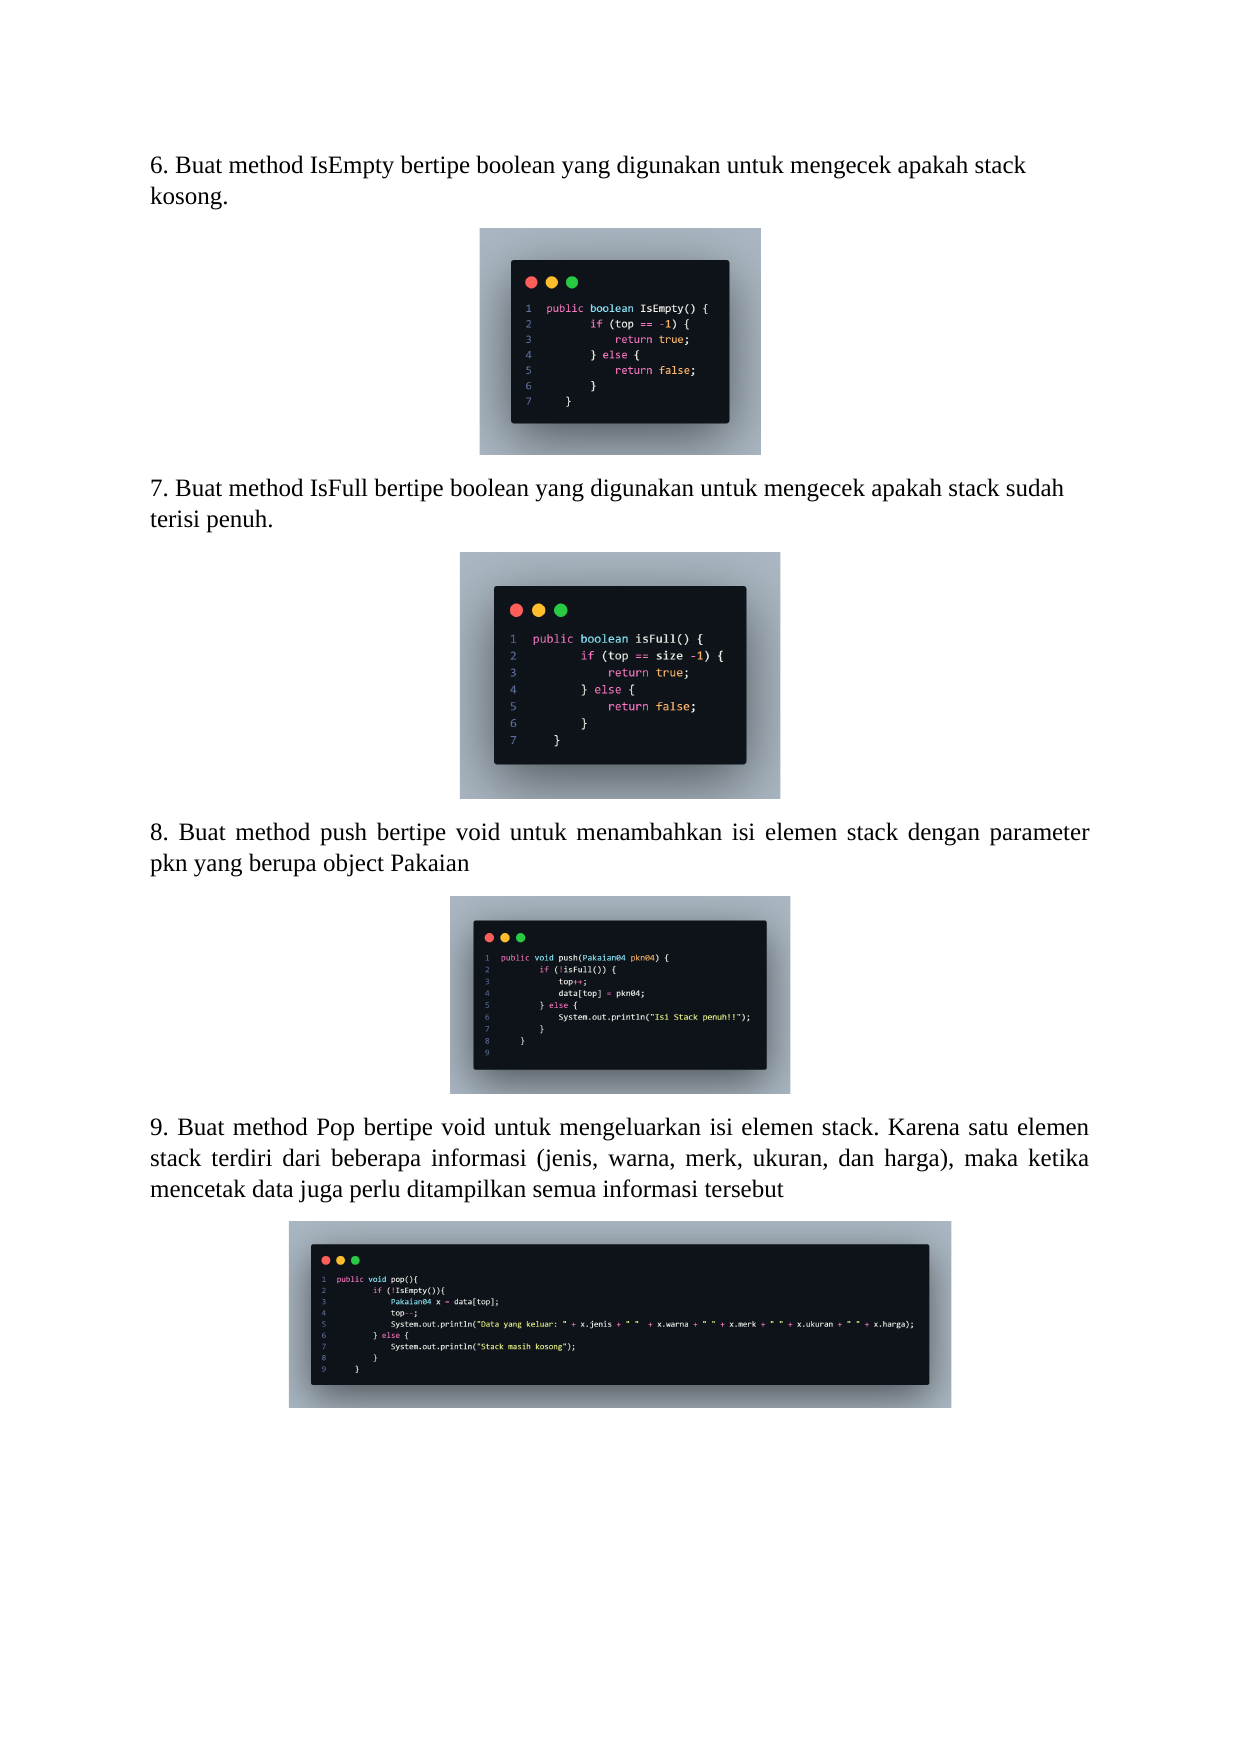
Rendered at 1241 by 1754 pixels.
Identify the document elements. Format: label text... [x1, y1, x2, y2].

text 8. Buat method push bertipe void untuk menambahkan isi elemen stack dengan parameter pkn yang berupa object Pakaian [150, 817, 1090, 877]
picture [450, 896, 791, 1094]
picture [459, 552, 781, 799]
text 7. Buat method IsFull bertipe boolean yang digunakan untuk mengecek apakah stack sudah terisi penuh. [150, 473, 1090, 533]
text 9. Buat method Pop bertipe void untuk mengeluarkan isi elemen stack. Karena satu elemen stack terdiri dari beberapa informasi (jenis, warna, merk, ukuran, dan harga), maka ketika mencetak data juga perlu ditampilkan semua informasi tersebut [150, 1112, 1090, 1203]
picture [288, 1221, 952, 1408]
text 6. Buat method IsEmpty bertipe boolean yang digunakan untuk mengecek apakah stack kosong. [150, 150, 1090, 210]
picture [479, 228, 761, 455]
